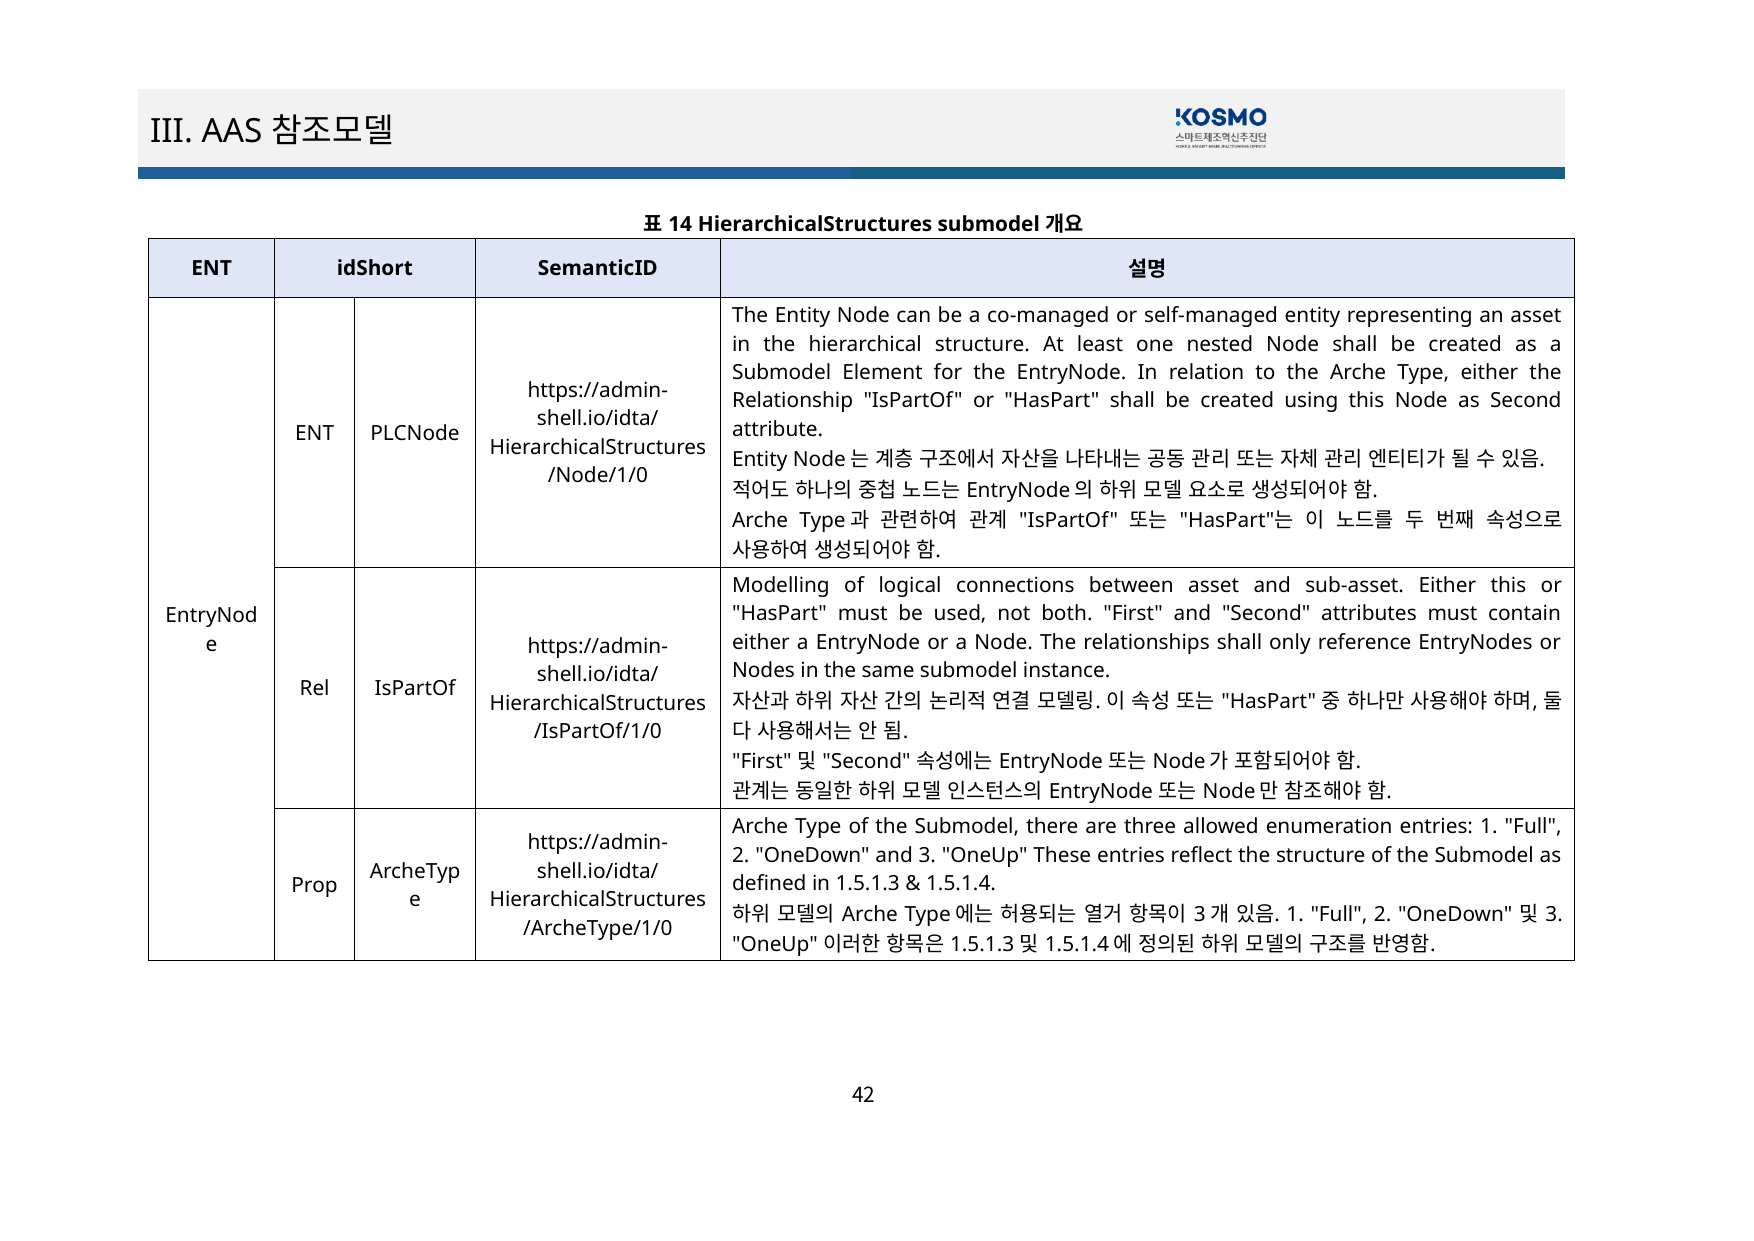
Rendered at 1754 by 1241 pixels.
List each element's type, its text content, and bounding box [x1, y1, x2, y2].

table_cell PLCNode [355, 298, 475, 567]
picture [1175, 108, 1267, 148]
table_cell ENT [275, 298, 354, 567]
table_cell IsPartOf [355, 568, 475, 808]
table_cell https://admin-shell.io/idta/HierarchicalStructures/ArcheType/1/0 [476, 809, 720, 960]
table_cell Arche Type of the Submodel, there are three allowed enumeration entries: 1. "Full", 2. "OneDown" and 3. "OneUp" These entries reflect the structure of the Submodel as defined in 1.5.1.3 & 1.5.1.4. 하위 모델의 Arche Type에는 허용되는 열거 항목이 3개 있음. 1. "Full", 2. "OneDown" 및 3. "OneUp" 이러한 항목은 1.5.1.3 및 1.5.1.4에 정의된 하위 모델의 구조를 반영함. [721, 809, 1574, 960]
table_header ENT [149, 239, 274, 297]
table_cell Rel [275, 568, 354, 808]
table_header idShort [275, 239, 475, 297]
table_cell https://admin-shell.io/idta/HierarchicalStructures/Node/1/0 [476, 298, 720, 567]
table_header 설명 [721, 239, 1574, 297]
table_cell EntryNode [149, 298, 274, 960]
table_header SemanticID [476, 239, 720, 297]
table_cell The Entity Node can be a co-managed or self-managed entity representing an asset in the hierarchical structure. At least one nested Node shall be created as a Submodel Element for the EntryNode. In relation to the Arche Type, either the Relationship "IsPartOf" or "HasPart" shall be created using this Node as Second attribute. Entity Node는 계층 구조에서 자산을 나타내는 공동 관리 또는 자체 관리 엔티티가 될 수 있음. 적어도 하나의 중첩 노드는 EntryNode의 하위 모델 요소로 생성되어야 함. Arche Type과 관련하여 관계 "IsPartOf" 또는 "HasPart"는 이 노드를 두 번째 속성으로 사용하여 생성되어야 함. [721, 298, 1574, 567]
table_cell ArcheType [355, 809, 475, 960]
table_cell Modelling of logical connections between asset and sub-asset. Either this or "HasPart" must be used, not both. "First" and "Second" attributes must contain either a EntryNode or a Node. The relationships shall only reference EntryNodes or Nodes in the same submodel instance. 자산과 하위 자산 간의 논리적 연결 모델링. 이 속성 또는 "HasPart" 중 하나만 사용해야 하며, 둘 다 사용해서는 안 됨. "First" 및 "Second" 속성에는 EntryNode 또는 Node가 포함되어야 함. 관계는 동일한 하위 모델 인스턴스의 EntryNode 또는 Node만 참조해야 함. [721, 568, 1574, 808]
text 표 14 HierarchicalStructures submodel 개요 [150, 207, 1577, 238]
table_cell https://admin-shell.io/idta/HierarchicalStructures/IsPartOf/1/0 [476, 568, 720, 808]
table_cell Prop [275, 809, 354, 960]
